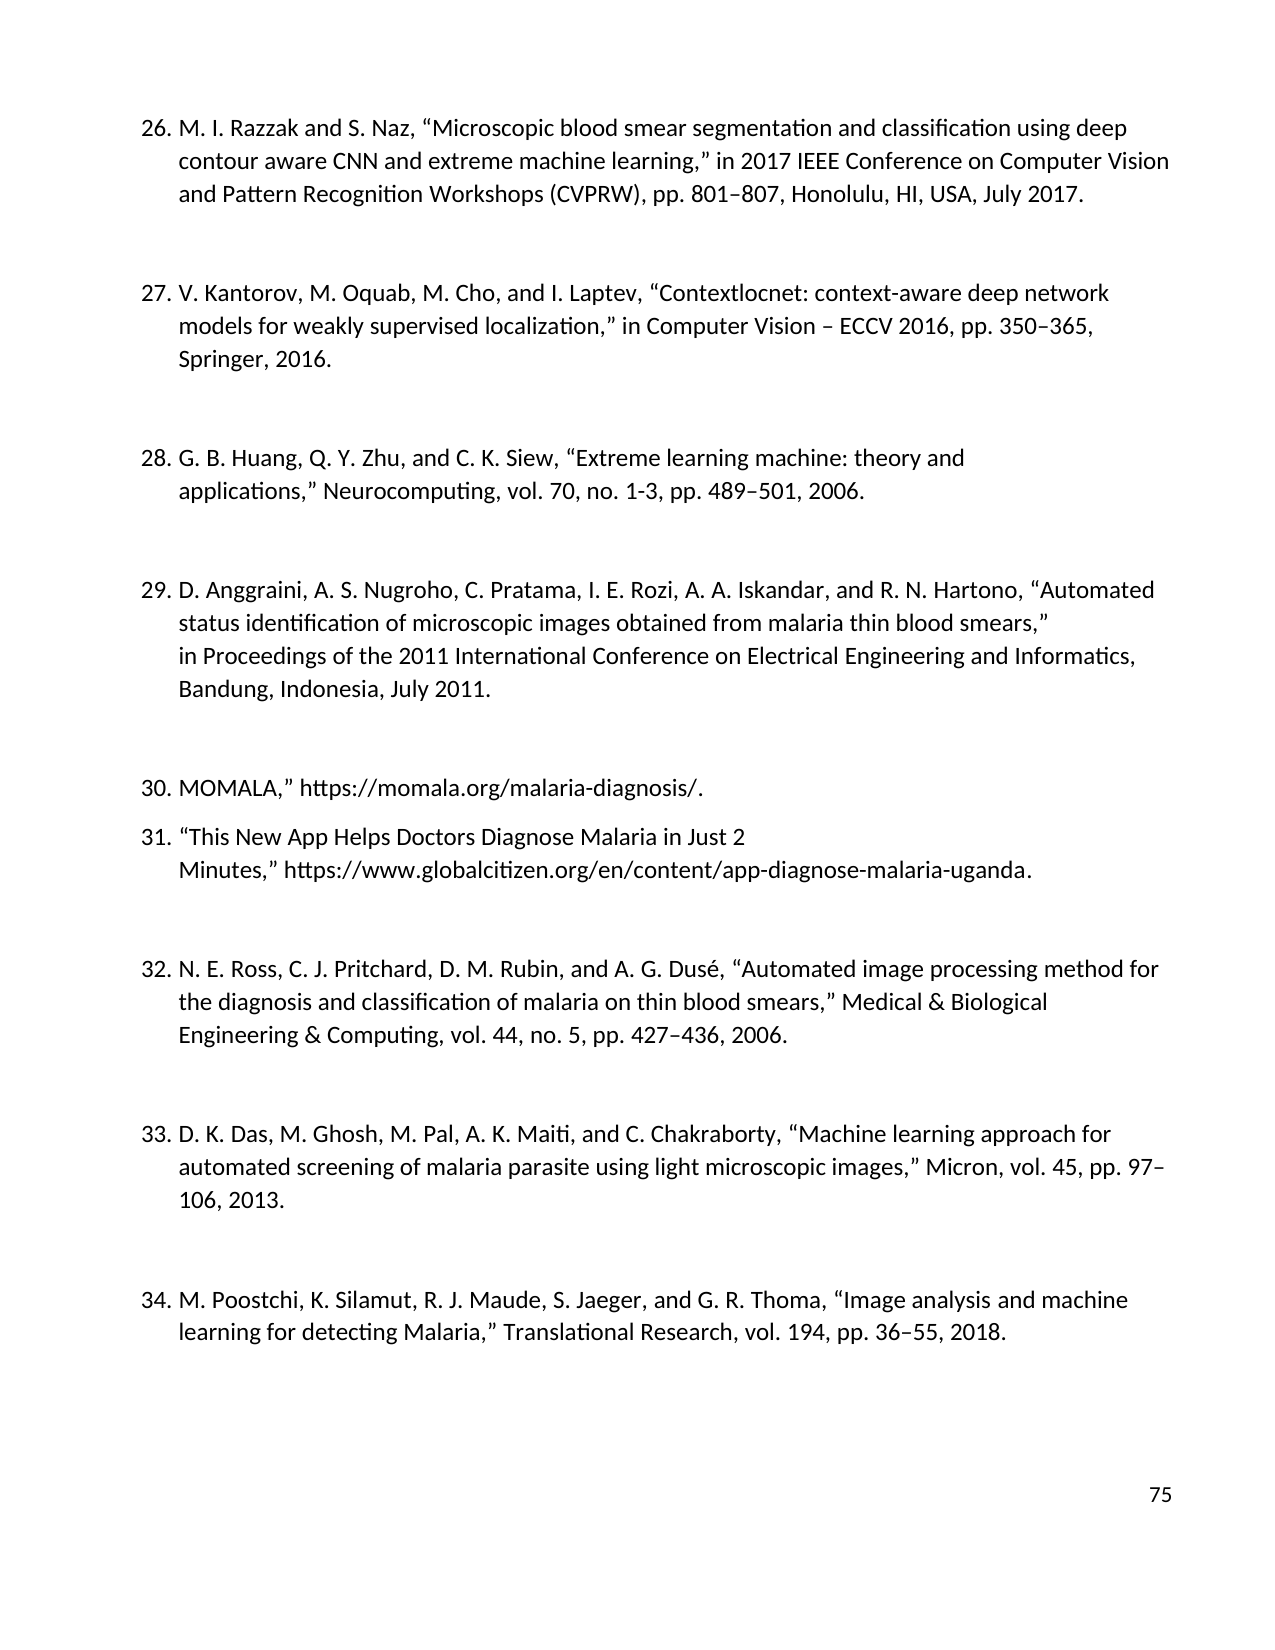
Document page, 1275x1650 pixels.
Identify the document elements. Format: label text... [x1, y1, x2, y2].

list N. E. Ross, C. J. Pritchard, D. M. Rubin, and A. G. Dusé, “Automated image processing method for the diagnosis and classification of malaria on thin blood smears,” Medical & Biological Engineering & Computing, vol. 44, no. 5, pp. 427–436, 2006. [141, 954, 1159, 1050]
text applications,” Neurocomputing, vol. 70, no. 1-3, pp. 489–501, 2006. [178, 475, 1275, 506]
list “This New App Helps Doctors Diagnose Malaria in Just 2 [141, 821, 1275, 852]
list D. Anggraini, A. S. Nugroho, C. Pratama, I. E. Rozi, A. A. Iskandar, and R. N. Hartono, “Automated [141, 574, 1275, 605]
list V. Kantorov, M. Oquab, M. Cho, and I. Laptev, “Contextlocnet: context-aware deep network models for weakly supervised localization,” in Computer Vision – ECCV 2016, pp. 350–365, Springer, 2016. [141, 277, 1111, 374]
text Minutes,” https://www.globalcitizen.org/en/content/app-diagnose-malaria-uganda. [178, 854, 1275, 885]
list M. Poostchi, K. Silamut, R. J. Maude, S. Jaeger, and G. R. Thoma, “Image analysis and machine [141, 1284, 1275, 1314]
list M. I. Razzak and S. Naz, “Microscopic blood smear segmentation and classification using deep contour aware CNN and extreme machine learning,” in 2017 IEEE Conference on Computer Vision and Pattern Recognition Workshops (CVPRW), pp. 801–807, Honolulu, HI, USA, July 2017. [141, 112, 1170, 209]
text status identification of microscopic images obtained from malaria thin blood smears,” [178, 608, 1275, 638]
list D. K. Das, M. Ghosh, M. Pal, A. K. Maiti, and C. Chakraborty, “Machine learning approach for automated screening of malaria parasite using light microscopic images,” Micron, vol. 45, pp. 97– 106, 2013. [141, 1118, 1167, 1215]
text learning for detecting Malaria,” Translational Research, vol. 194, pp. 36–55, 2018. [178, 1316, 1275, 1347]
list MOMALA,” https://momala.org/malaria-diagnosis/. [141, 772, 1275, 802]
list G. B. Huang, Q. Y. Zhu, and C. K. Siew, “Extreme learning machine: theory and [141, 442, 1275, 473]
text in Proceedings of the 2011 International Conference on Electrical Engineering and Informatics, Bandung, Indonesia, July 2011. [178, 641, 1172, 703]
